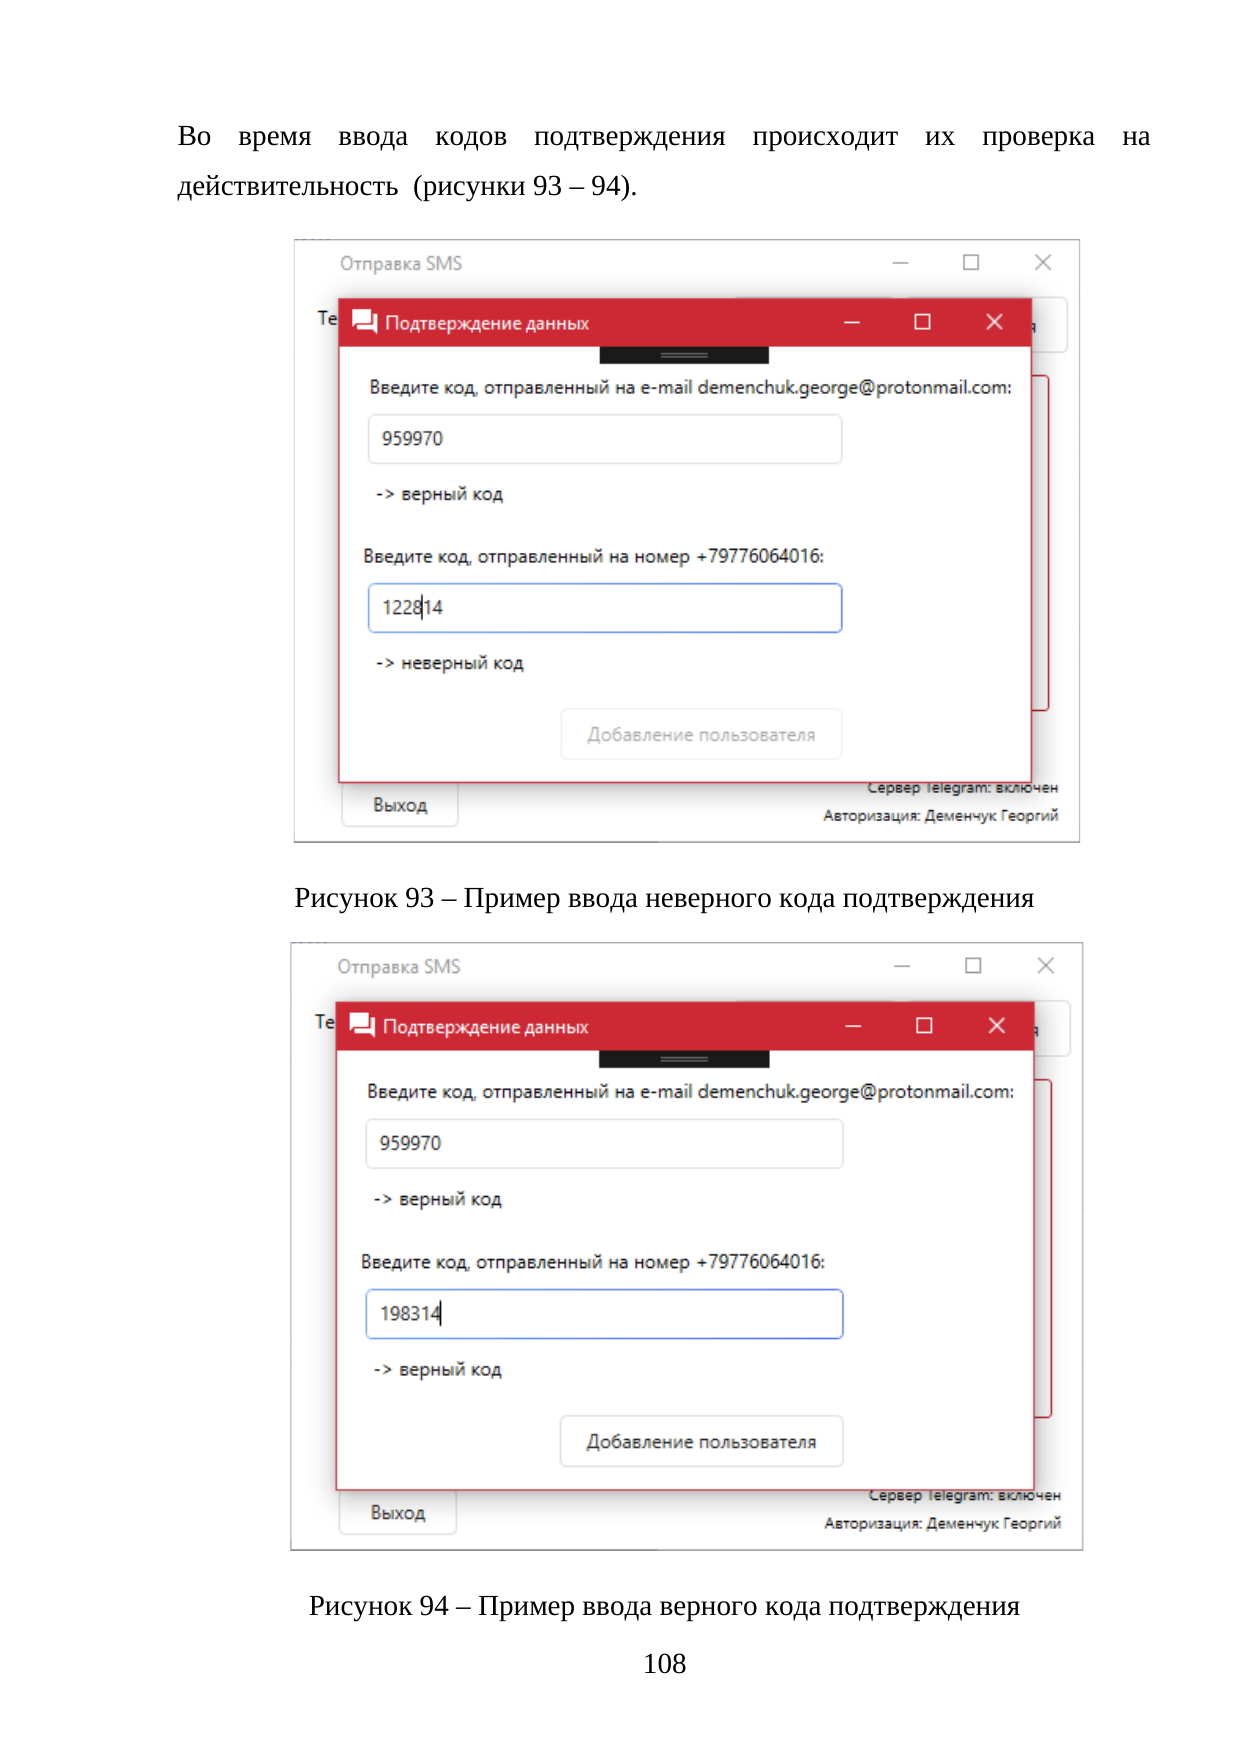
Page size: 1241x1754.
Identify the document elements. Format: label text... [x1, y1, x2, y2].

text Во время ввода кодов подтверждения происходит их проверка на действительность (рисунки 93 – 94). [177, 118, 1152, 202]
text Рисунок 93 – Пример ввода неверного кода подтверждения [177, 880, 1152, 913]
picture [293, 239, 1081, 843]
picture [290, 942, 1084, 1551]
text Рисунок 94 – Пример ввода верного кода подтверждения [177, 1588, 1152, 1622]
